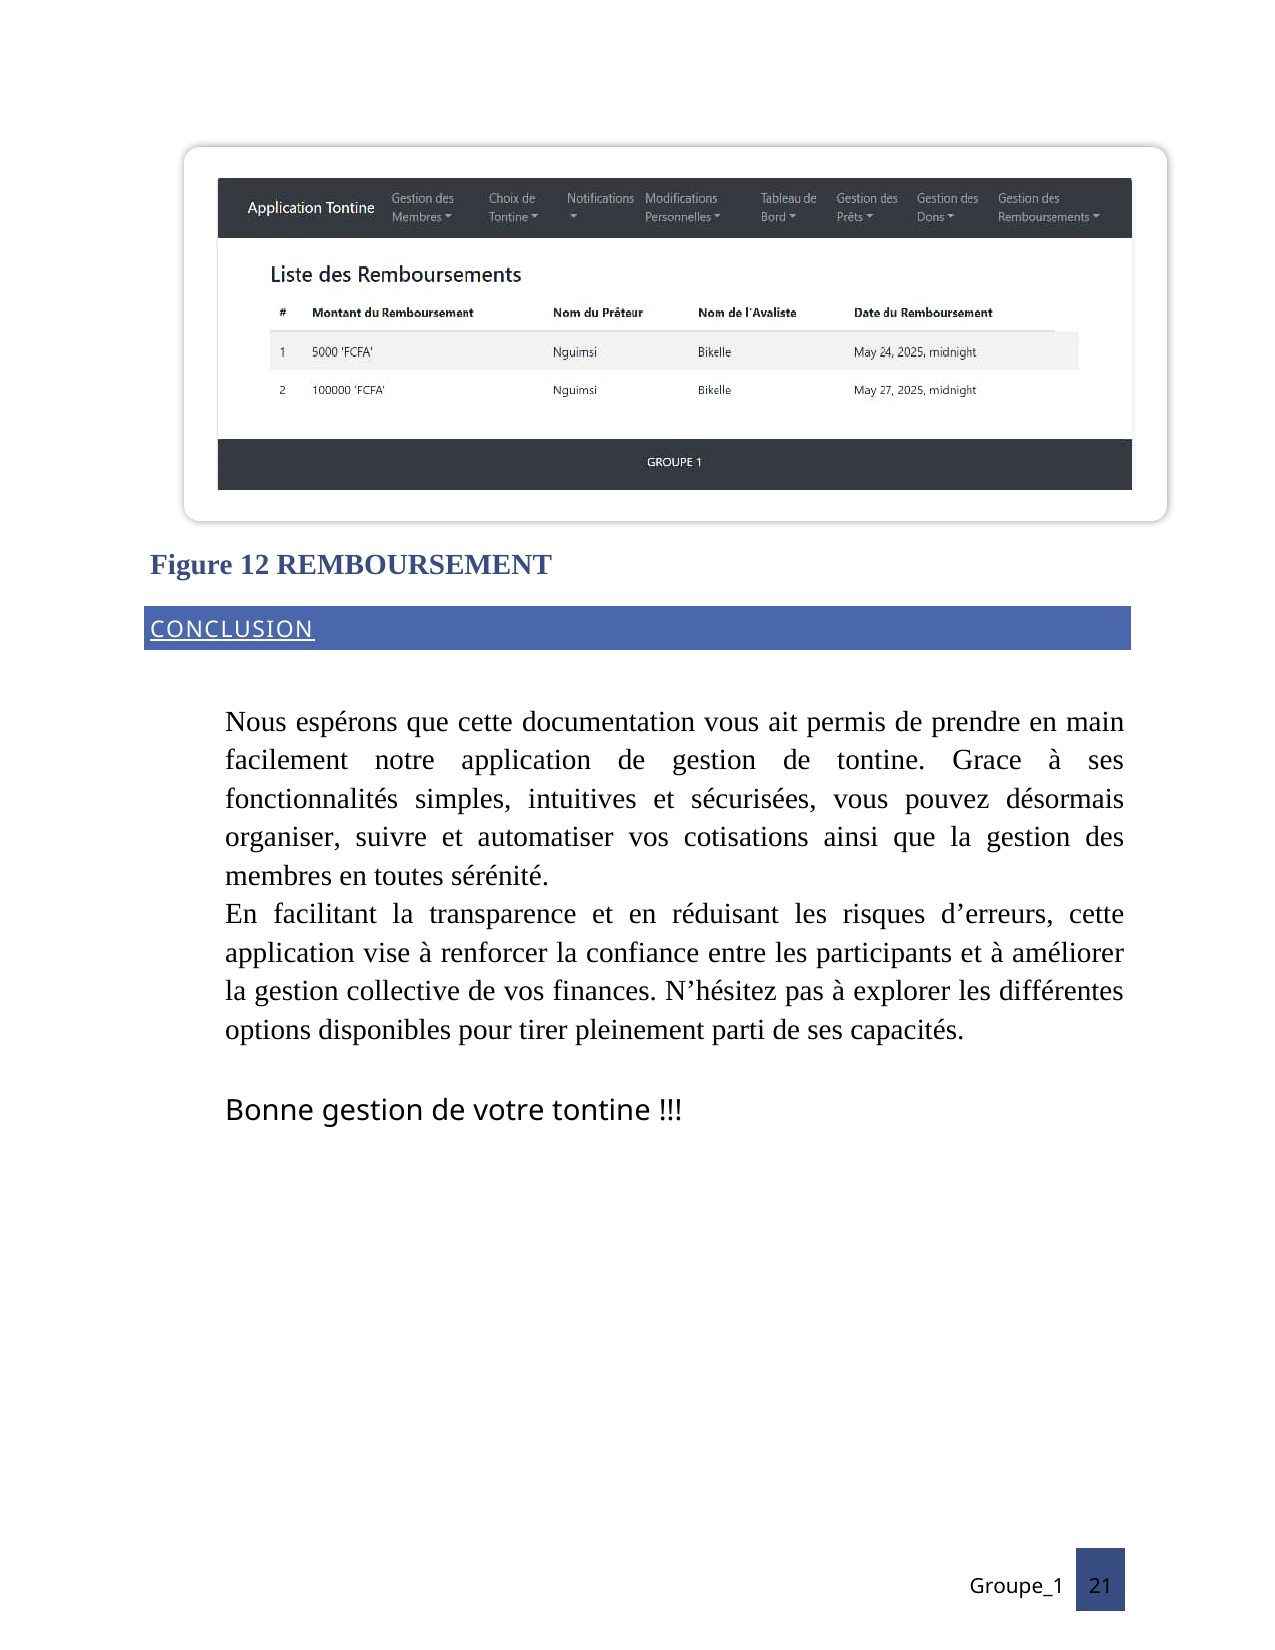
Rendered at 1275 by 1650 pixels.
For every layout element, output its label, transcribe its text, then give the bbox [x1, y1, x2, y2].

list Bonne gestion de votre tontine !!! [225, 1089, 1125, 1129]
subtitle CONCLUSION [150, 613, 1125, 644]
text Figure 12 REMBOURSEMENT [150, 547, 1125, 581]
list En facilitant la transparence et en réduisant les risques d’erreurs, cette application vise à renforcer la confiance entre les participants et à améliorer la gestion collective de vos finances. N’hésitez pas à explorer les différentes options disponibles pour tirer pleinement parti de ses capacités. [225, 896, 1125, 1046]
picture [216, 178, 1136, 490]
list Nous espérons que cette documentation vous ait permis de prendre en main facilement notre application de gestion de tontine. Grace à ses fonctionnalités simples, intuitives et sécurisées, vous pouvez désormais organiser, suivre et automatiser vos cotisations ainsi que la gestion des membres en toutes sérénité. [225, 704, 1125, 891]
